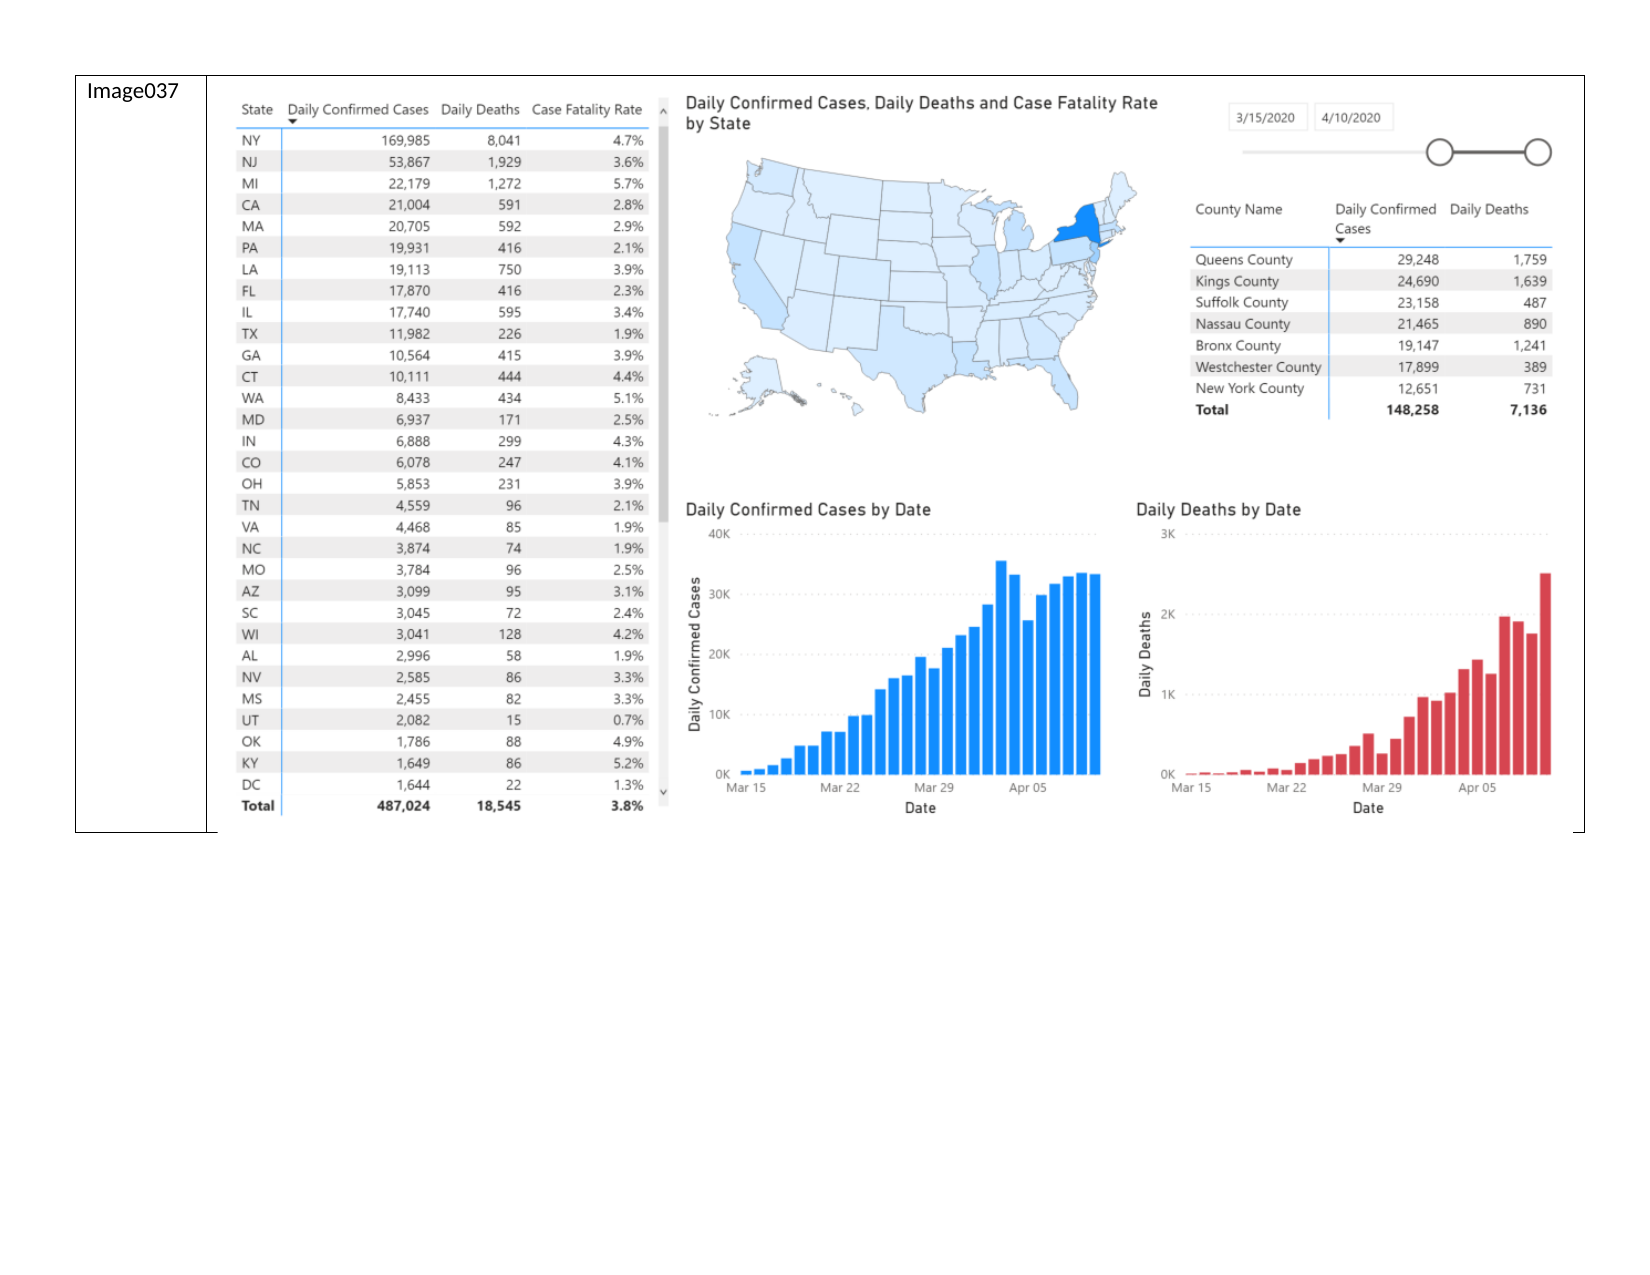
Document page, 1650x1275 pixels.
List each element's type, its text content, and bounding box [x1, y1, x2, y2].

table_cell [1573, 76, 1584, 832]
table_cell [207, 76, 217, 832]
picture [217, 76, 1573, 833]
table_cell Image037 [76, 76, 206, 832]
